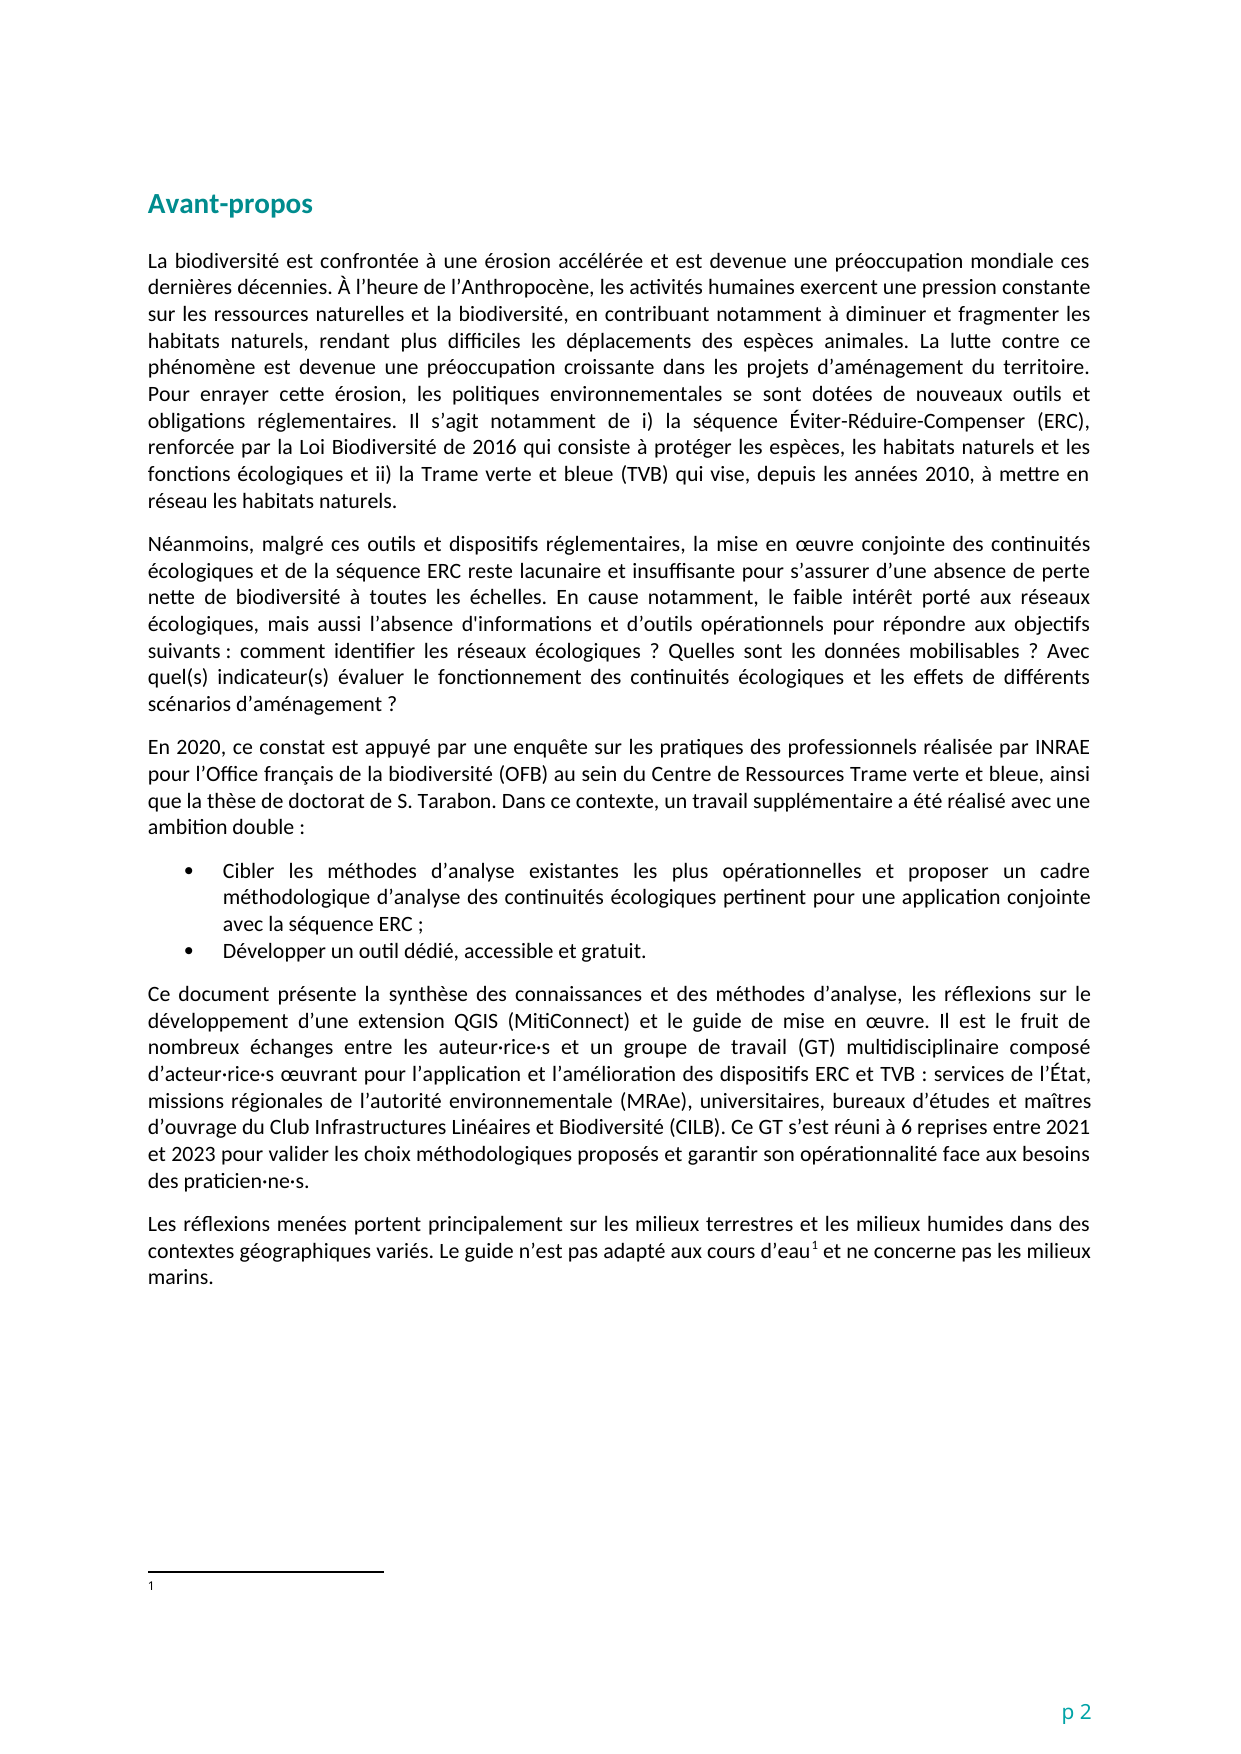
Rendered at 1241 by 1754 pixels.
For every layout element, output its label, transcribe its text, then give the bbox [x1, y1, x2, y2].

text Néanmoins, malgré ces outils et dispositifs réglementaires, la mise en œuvre conjointe des continuités écologiques et de la séquence ERC reste lacunaire et insuffisante pour s’assurer d’une absence de perte nette de biodiversité à toutes les échelles. En cause notamment, le faible intérêt porté aux réseaux écologiques, mais aussi l’absence d'informations et d’outils opérationnels pour répondre aux objectifs suivants : comment identifier les réseaux écologiques ? Quelles sont les données mobilisables ? Avec quel(s) indicateur(s) évaluer le fonctionnement des continuités écologiques et les effets de différents scénarios d’aménagement ? [148, 530, 1091, 717]
list Développer un outil dédié, accessible et gratuit. [185, 937, 1091, 963]
list Cibler les méthodes d’analyse existantes les plus opérationnelles et proposer un cadre méthodologique d’analyse des continuités écologiques pertinent pour une application conjointe avec la séquence ERC ; [185, 857, 1091, 937]
text Les réflexions menées portent principalement sur les milieux terrestres et les milieux humides dans des contextes géographiques variés. Le guide n’est pas adapté aux cours d’eau et ne concerne pas les milieux marins. [148, 1210, 1091, 1290]
text Ce document présente la synthèse des connaissances et des méthodes d’analyse, les réflexions sur le développement d’une extension QGIS (MitiConnect) et le guide de mise en œuvre. Il est le fruit de nombreux échanges entre les auteur·rice·s et un groupe de travail (GT) multidisciplinaire composé d’acteur·rice·s œuvrant pour l’application et l’amélioration des dispositifs ERC et TVB : services de l’État, missions régionales de l’autorité environnementale (MRAe), universitaires, bureaux d’études et maîtres d’ouvrage du Club Infrastructures Linéaires et Biodiversité (CILB). Ce GT s’est réuni à 6 reprises entre 2021 et 2023 pour valider les choix méthodologiques proposés et garantir son opérationnalité face aux besoins des praticien·ne·s. [148, 980, 1091, 1193]
text La biodiversité est confrontée à une érosion accélérée et est devenue une préoccupation mondiale ces dernières décennies. À l’heure de l’Anthropocène, les activités humaines exercent une pression constante sur les ressources naturelles et la biodiversité, en contribuant notamment à diminuer et fragmenter les habitats naturels, rendant plus difficiles les déplacements des espèces animales. La lutte contre ce phénomène est devenue une préoccupation croissante dans les projets d’aménagement du territoire. Pour enrayer cette érosion, les politiques environnementales se sont dotées de nouveaux outils et obligations réglementaires. Il s’agit notamment de i) la séquence Éviter-Réduire-Compenser (ERC), renforcée par la Loi Biodiversité de 2016 qui consiste à protéger les espèces, les habitats naturels et les fonctions écologiques et ii) la Trame verte et bleue (TVB) qui vise, depuis les années 2010, à mettre en réseau les habitats naturels. [148, 247, 1091, 513]
text En 2020, ce constat est appuyé par une enquête sur les pratiques des professionnels réalisée par INRAE pour l’Office français de la biodiversité (OFB) au sein du Centre de Ressources Trame verte et bleue, ainsi que la thèse de doctorat de S. Tarabon. Dans ce contexte, un travail supplémentaire a été réalisé avec une ambition double : [148, 733, 1091, 840]
subtitle Avant-propos [148, 185, 1091, 221]
